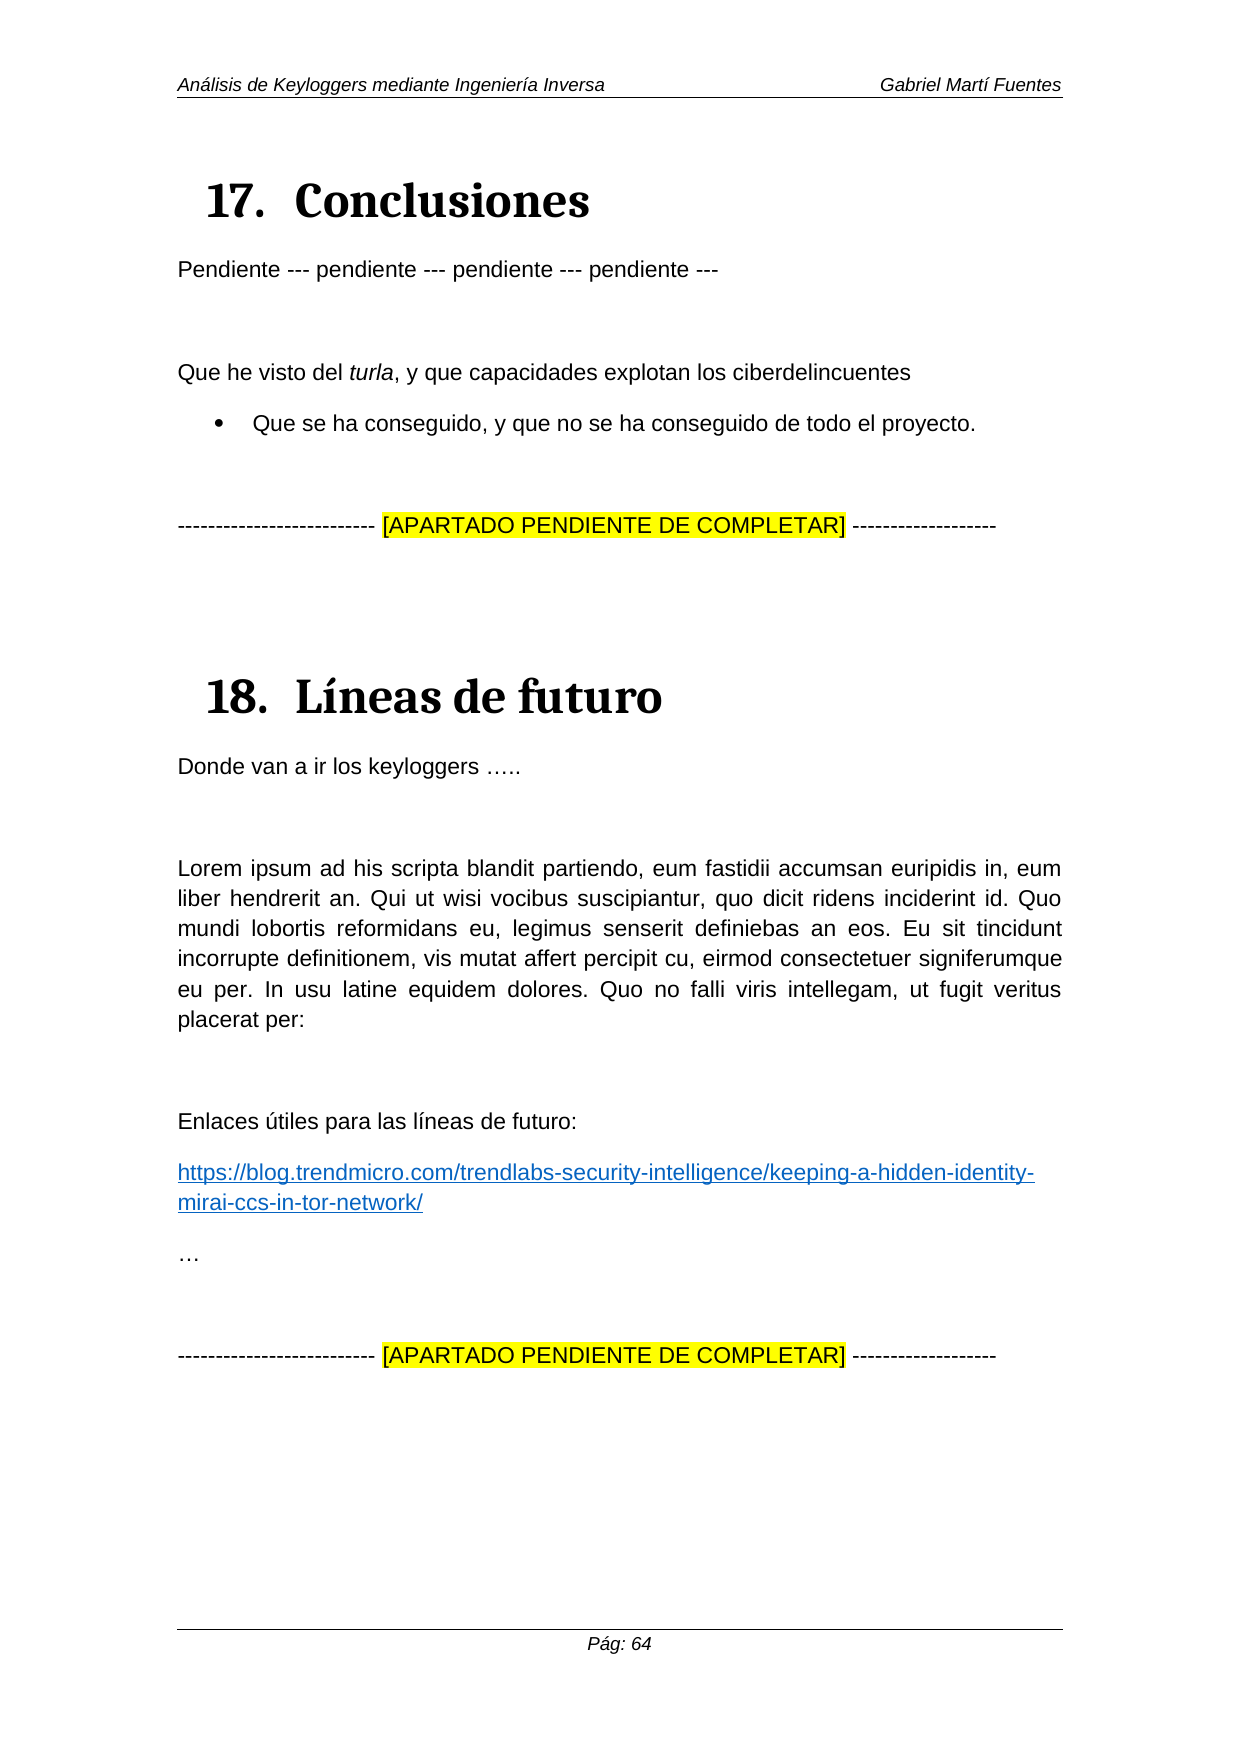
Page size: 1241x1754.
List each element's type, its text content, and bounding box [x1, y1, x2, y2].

text Que he visto del turla, y que capacidades explotan los ciberdelincuentes [177, 358, 1063, 385]
text Enlaces útiles para las líneas de futuro: [177, 1108, 1063, 1134]
text -------------------------- [APARTADO PENDIENTE DE COMPLETAR] ------------------- [846, 1342, 1063, 1368]
text -------------------------- [APARTADO PENDIENTE DE COMPLETAR] ------------------- [177, 1342, 382, 1368]
text -------------------------- [APARTADO PENDIENTE DE COMPLETAR] ------------------- [846, 512, 1063, 538]
list Que se ha conseguido, y que no se ha conseguido de todo el proyecto. [215, 409, 1063, 436]
text https://blog.trendmicro.com/trendlabs-security-intelligence/keeping-a-hidden-identity-mirai-ccs-in-tor-network/ [177, 1159, 1063, 1215]
text -------------------------- [APARTADO PENDIENTE DE COMPLETAR] ------------------- [177, 512, 382, 538]
text Donde van a ir los keyloggers ….. [177, 753, 1063, 779]
text Lorem ipsum ad his scripta blandit partiendo, eum fastidii accumsan euripidis in, eum liber hendrerit an. Qui ut wisi vocibus suscipiantur, quo dicit ridens inciderint id. Quo mundi lobortis reformidans eu, legimus senserit definiebas an eos. Eu sit tincidunt incorrupte definitionem, vis mutat affert percipit cu, eirmod consectetuer signiferumque eu per. In usu latine equidem dolores. Quo no falli viris intellegam, ut fugit veritus placerat per: [177, 855, 1063, 1032]
subtitle Conclusiones [207, 173, 1063, 230]
subtitle Líneas de futuro [207, 669, 1063, 726]
text Pendiente --- pendiente --- pendiente --- pendiente --- [177, 256, 1063, 283]
text … [177, 1240, 1063, 1266]
